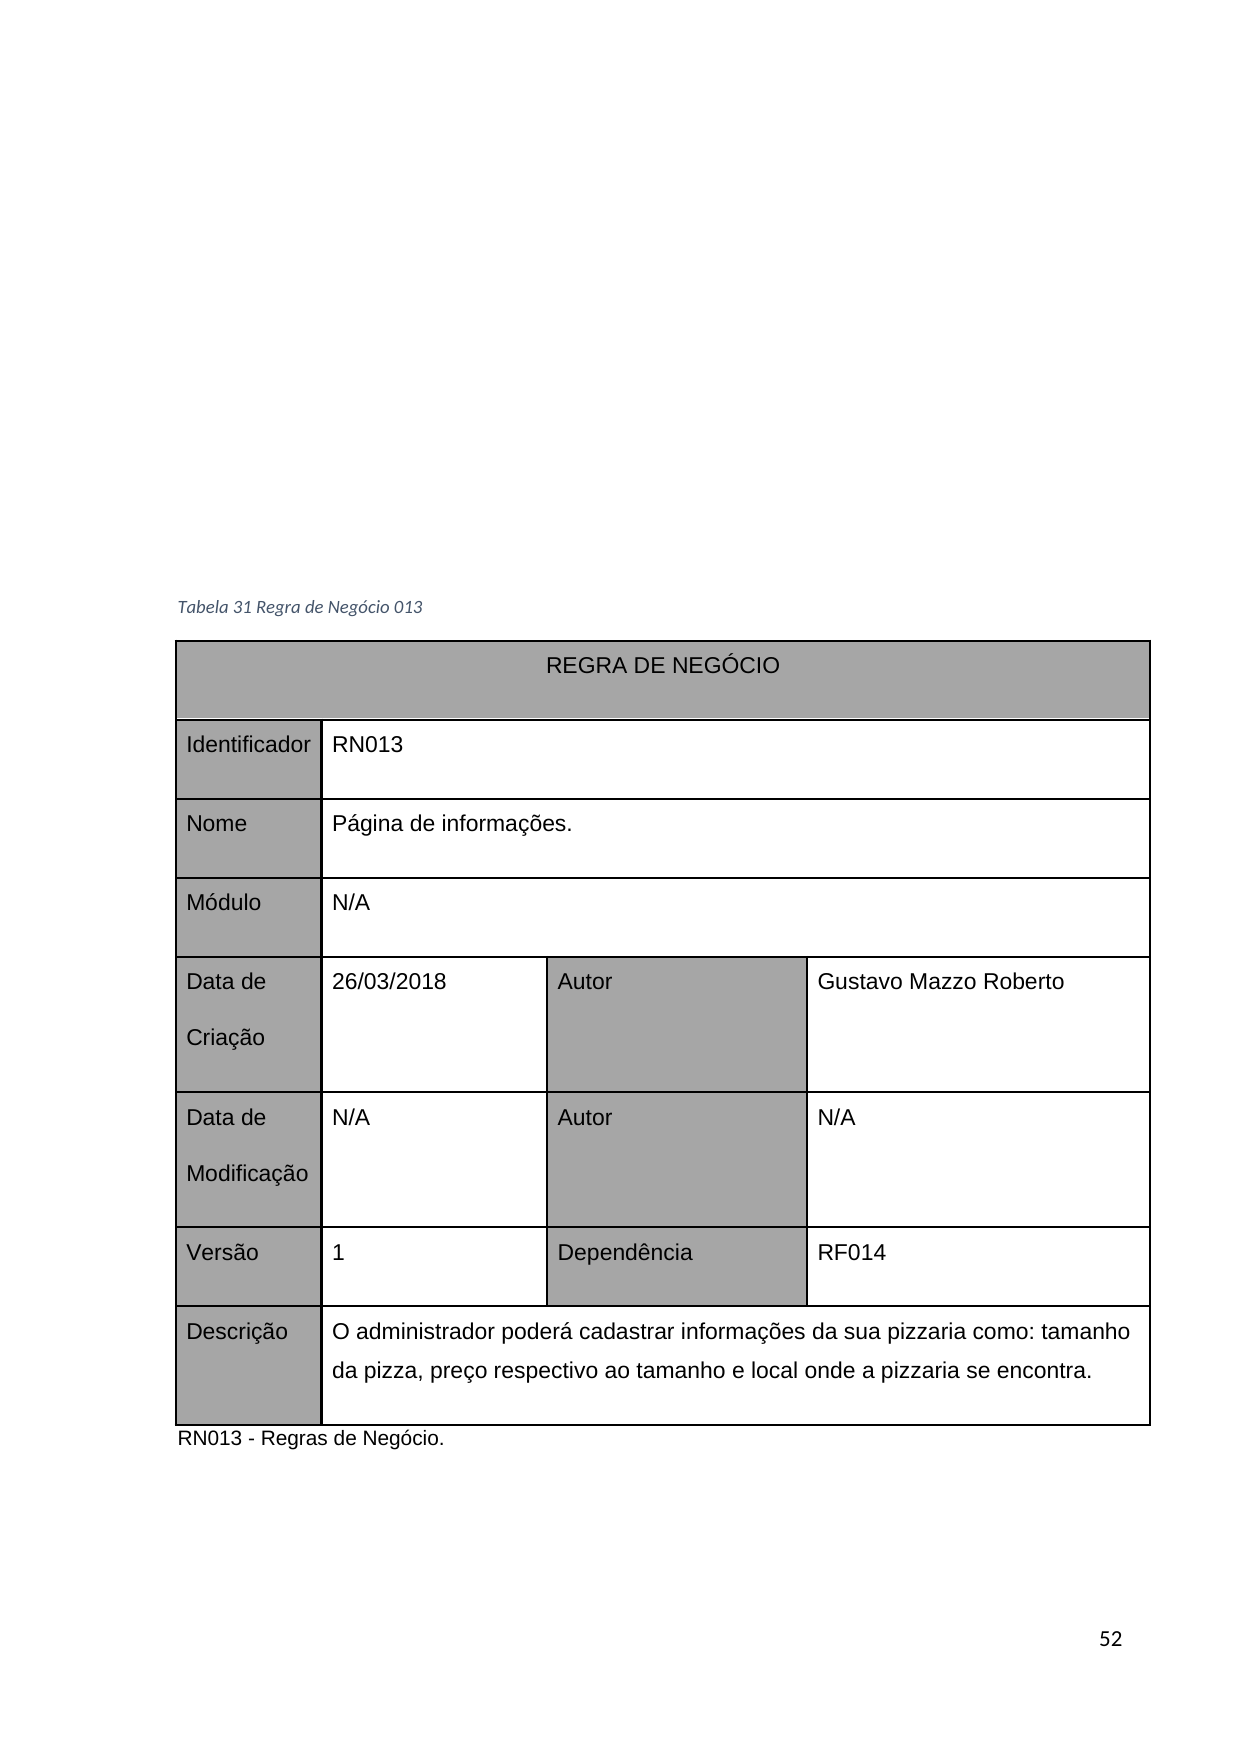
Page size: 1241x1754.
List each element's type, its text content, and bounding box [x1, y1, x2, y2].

table_header REGRA DE NEGÓCIO [177, 642, 1149, 718]
table_cell Descrição [177, 1307, 320, 1424]
table_cell 26/03/2018 [323, 958, 546, 1091]
table_cell N/A [323, 879, 1149, 956]
table_cell Módulo [177, 879, 320, 956]
table_cell Gustavo Mazzo Roberto [808, 958, 1149, 1091]
text RN013 - Regras de Negócio. [177, 1426, 1122, 1492]
table_cell Data de Criação [177, 958, 320, 1091]
table_cell Versão [177, 1228, 320, 1305]
table_cell N/A [808, 1093, 1149, 1226]
table_cell RN013 [323, 721, 1149, 798]
table_cell Nome [177, 800, 320, 877]
table_cell N/A [323, 1093, 546, 1226]
table_cell RF014 [808, 1228, 1149, 1305]
table_cell O administrador poderá cadastrar informações da sua pizzaria como: tamanho da pizza, preço respectivo ao tamanho e local onde a pizzaria se encontra. [323, 1307, 1149, 1424]
table_cell Autor [548, 958, 806, 1091]
table_cell Página de informações. [323, 800, 1149, 877]
table_cell Data de Modificação [177, 1093, 320, 1226]
table_cell Identificador [177, 721, 320, 798]
table_cell 1 [323, 1228, 546, 1305]
table_cell Dependência [548, 1228, 806, 1305]
table_cell Autor [548, 1093, 806, 1226]
